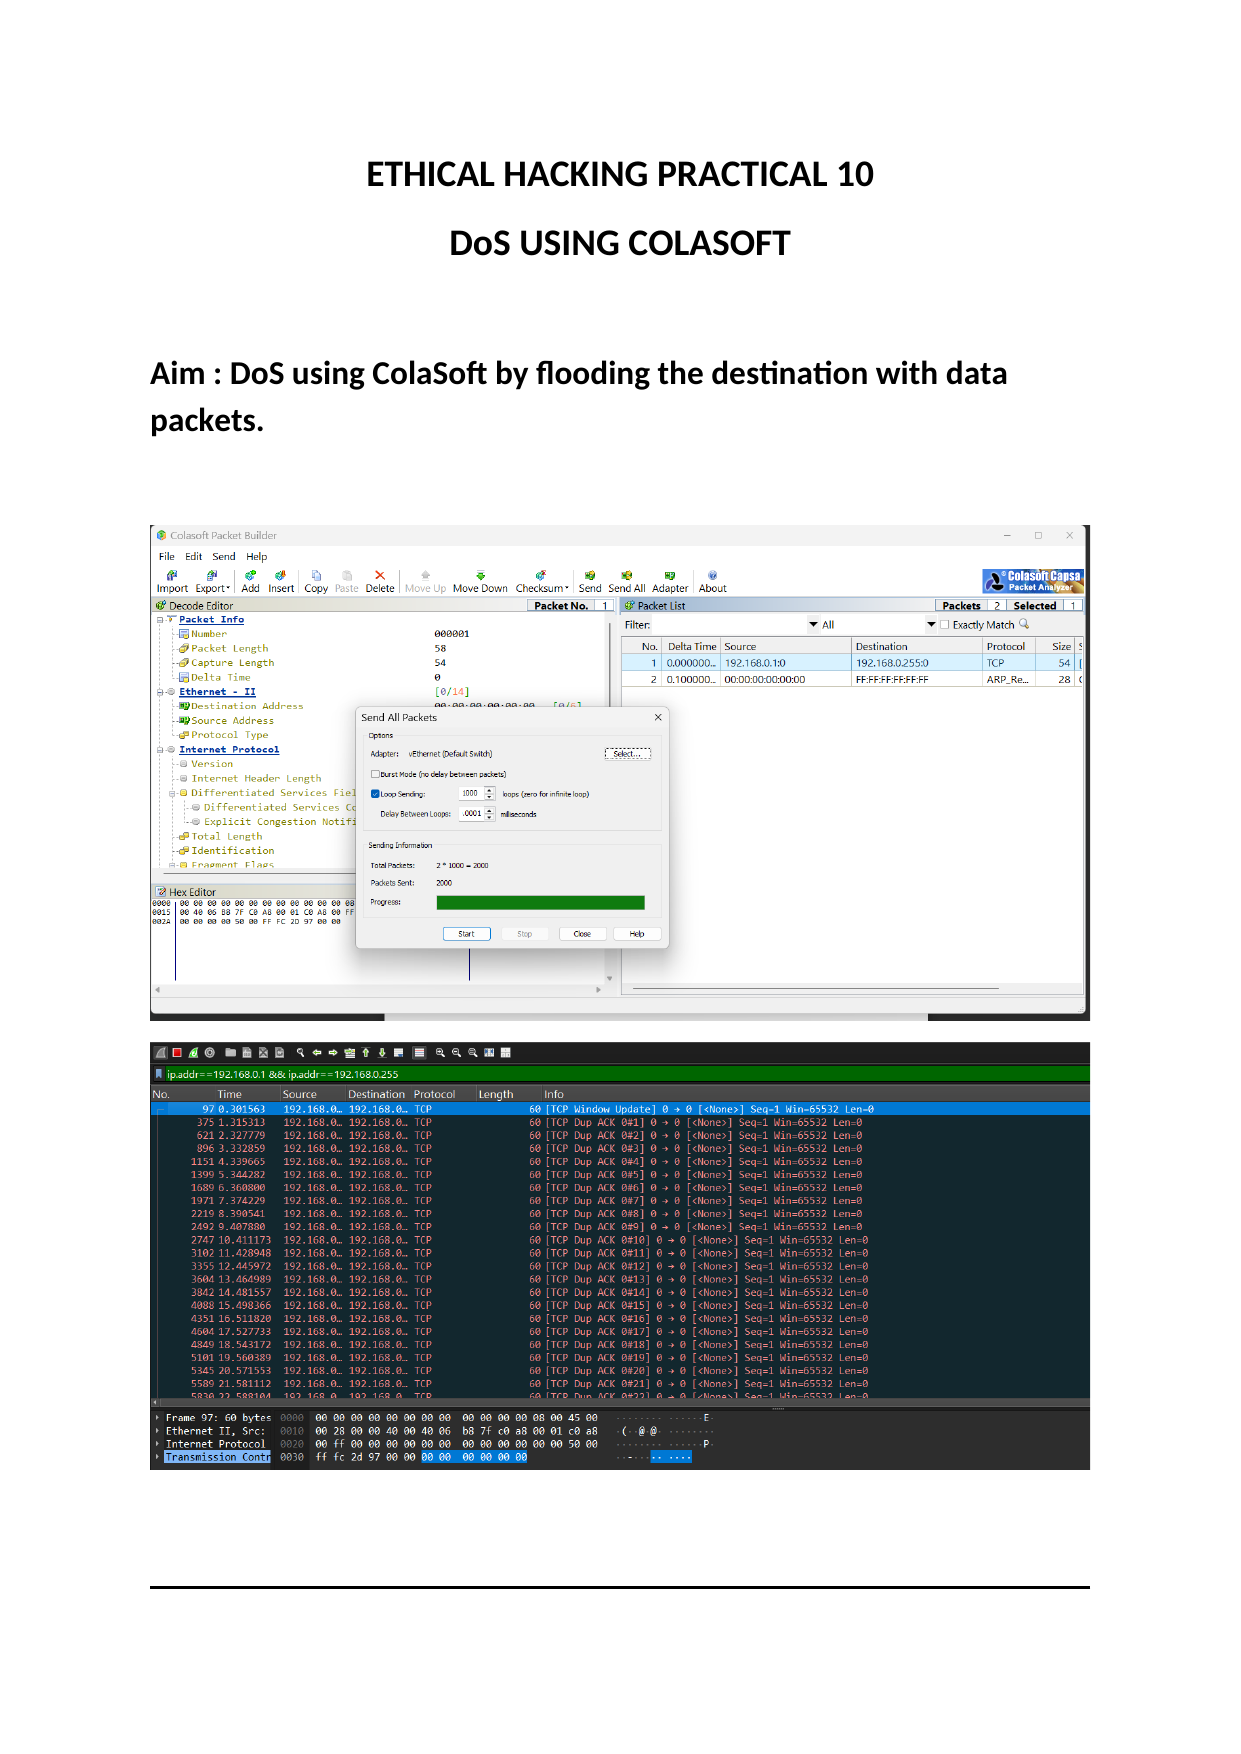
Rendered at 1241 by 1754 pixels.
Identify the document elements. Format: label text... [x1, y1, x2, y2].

text Aim : DoS using ColaSoft by flooding the destination with data packets. [150, 352, 1090, 440]
picture [150, 525, 1091, 1021]
text ETHICAL HACKING PRACTICAL 10 [150, 150, 1090, 196]
text DoS USING COLASOFT [150, 219, 1090, 265]
picture [150, 1042, 1091, 1470]
